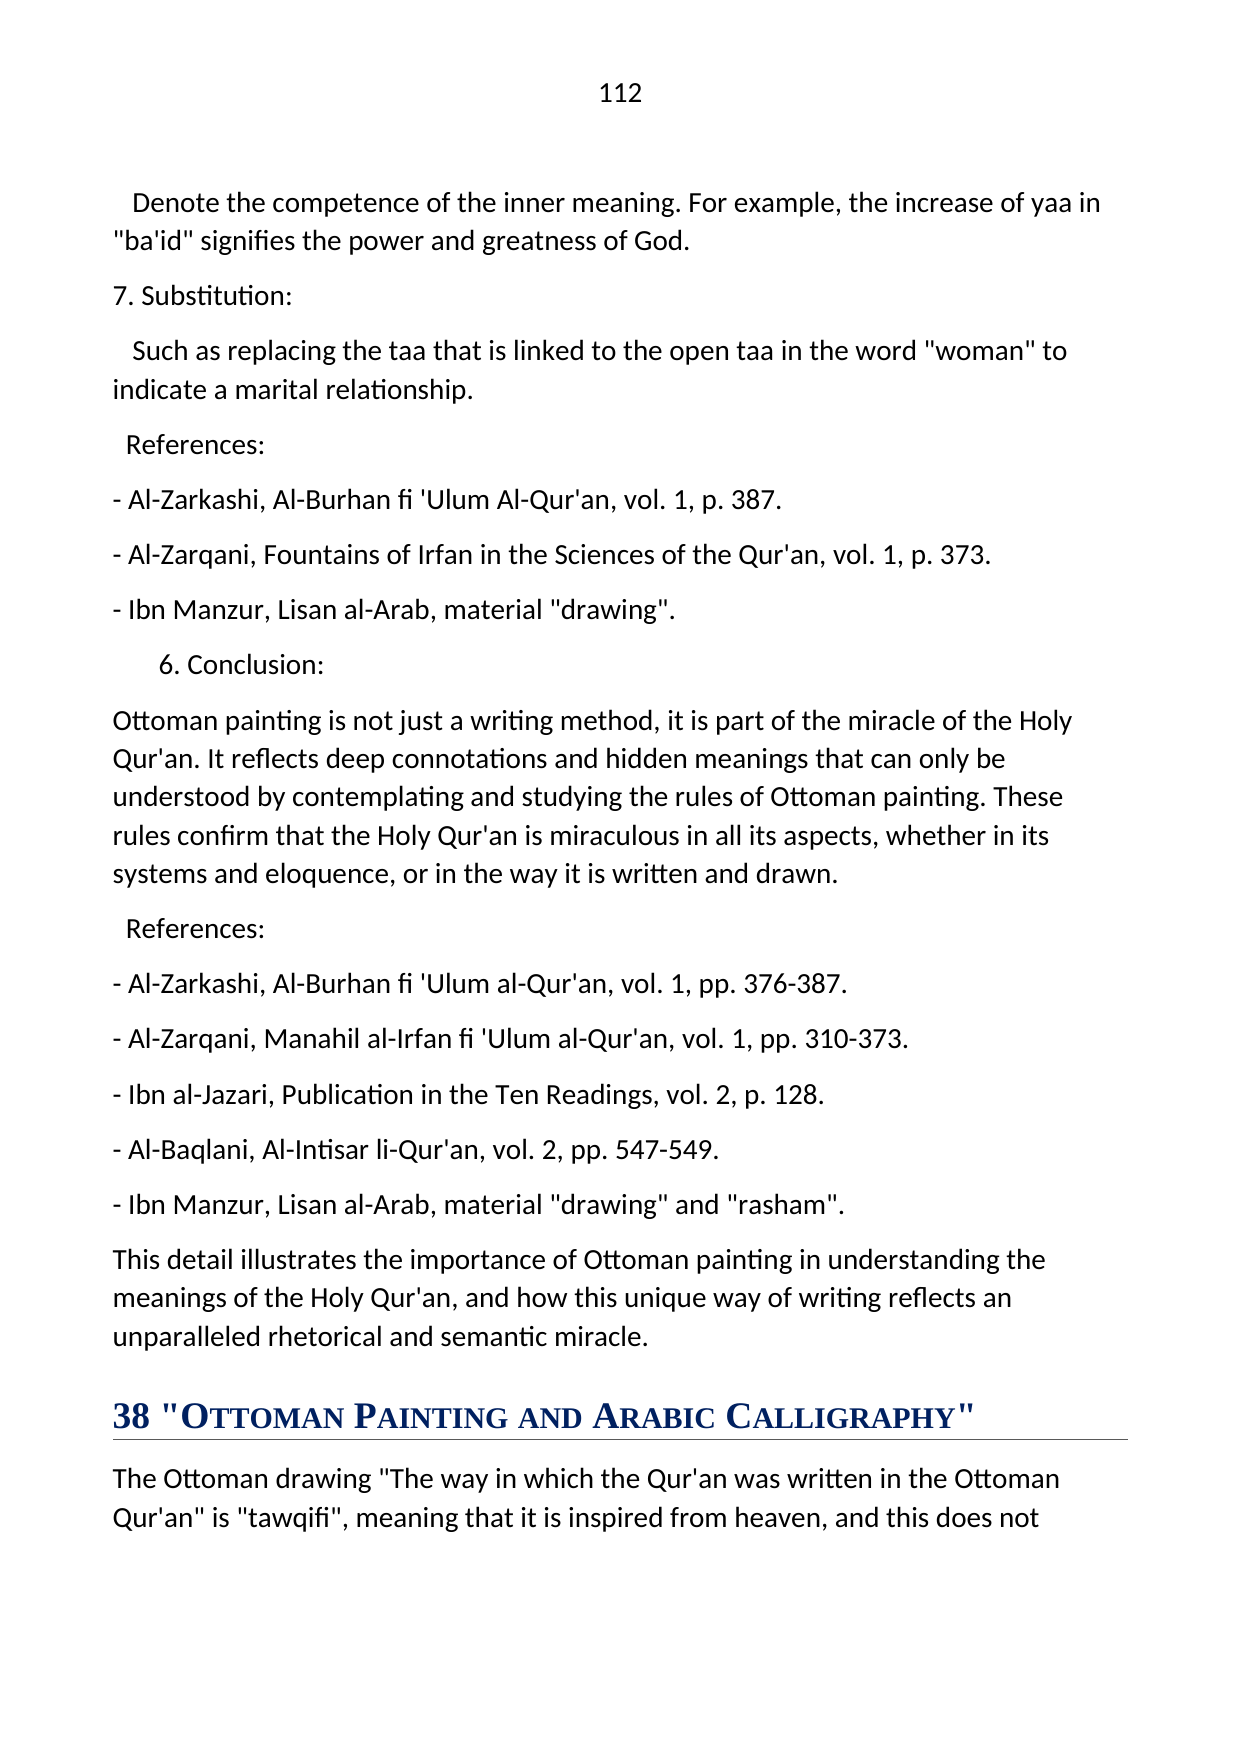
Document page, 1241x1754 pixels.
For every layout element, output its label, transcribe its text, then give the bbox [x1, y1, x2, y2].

text This detail illustrates the importance of Ottoman painting in understanding the meanings of the Holy Qur'an, and how this unique way of writing reflects an unparalleled rhetorical and semantic miracle. [112, 1241, 1128, 1353]
text Such as replacing the taa that is linked to the open taa in the word "woman" to indicate a marital relationship. [112, 332, 1128, 407]
text - Ibn al-Jazari, Publication in the Ten Readings, vol. 2, p. 128. [112, 1076, 1128, 1111]
text - Al-Baqlani, Al-Intisar li-Qur'an, vol. 2, pp. 547-549. [112, 1131, 1128, 1166]
text References: [112, 910, 1128, 946]
text - Al-Zarkashi, Al-Burhan fi 'Ulum al-Qur'an, vol. 1, pp. 376-387. [112, 966, 1128, 1001]
text Denote the competence of the inner meaning. For example, the increase of yaa in "ba'id" signifies the power and greatness of God. [112, 184, 1128, 258]
subtitle "Ottoman Painting and Arabic Calligraphy" [112, 1394, 1128, 1440]
text - Al-Zarqani, Manahil al-Irfan fi 'Ulum al-Qur'an, vol. 1, pp. 310-373. [112, 1021, 1128, 1056]
text 7. Substitution: [112, 277, 1128, 313]
text - Ibn Manzur, Lisan al-Arab, material "drawing" and "rasham". [112, 1186, 1128, 1222]
text References: [112, 426, 1128, 462]
text Ottoman painting is not just a writing method, it is part of the miracle of the Holy Qur'an. It reflects deep connotations and hidden meanings that can only be understood by contemplating and studying the rules of Ottoman painting. These rules confirm that the Holy Qur'an is miraculous in all its aspects, whether in its systems and eloquence, or in the way it is written and drawn. [112, 702, 1128, 891]
text - Al-Zarkashi, Al-Burhan fi 'Ulum Al-Qur'an, vol. 1, p. 387. [112, 481, 1128, 517]
text 6. Conclusion: [112, 646, 1128, 682]
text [112, 1460, 1128, 1534]
text - Al-Zarqani, Fountains of Irfan in the Sciences of the Qur'an, vol. 1, p. 373. [112, 536, 1128, 572]
text - Ibn Manzur, Lisan al-Arab, material "drawing". [112, 591, 1128, 627]
